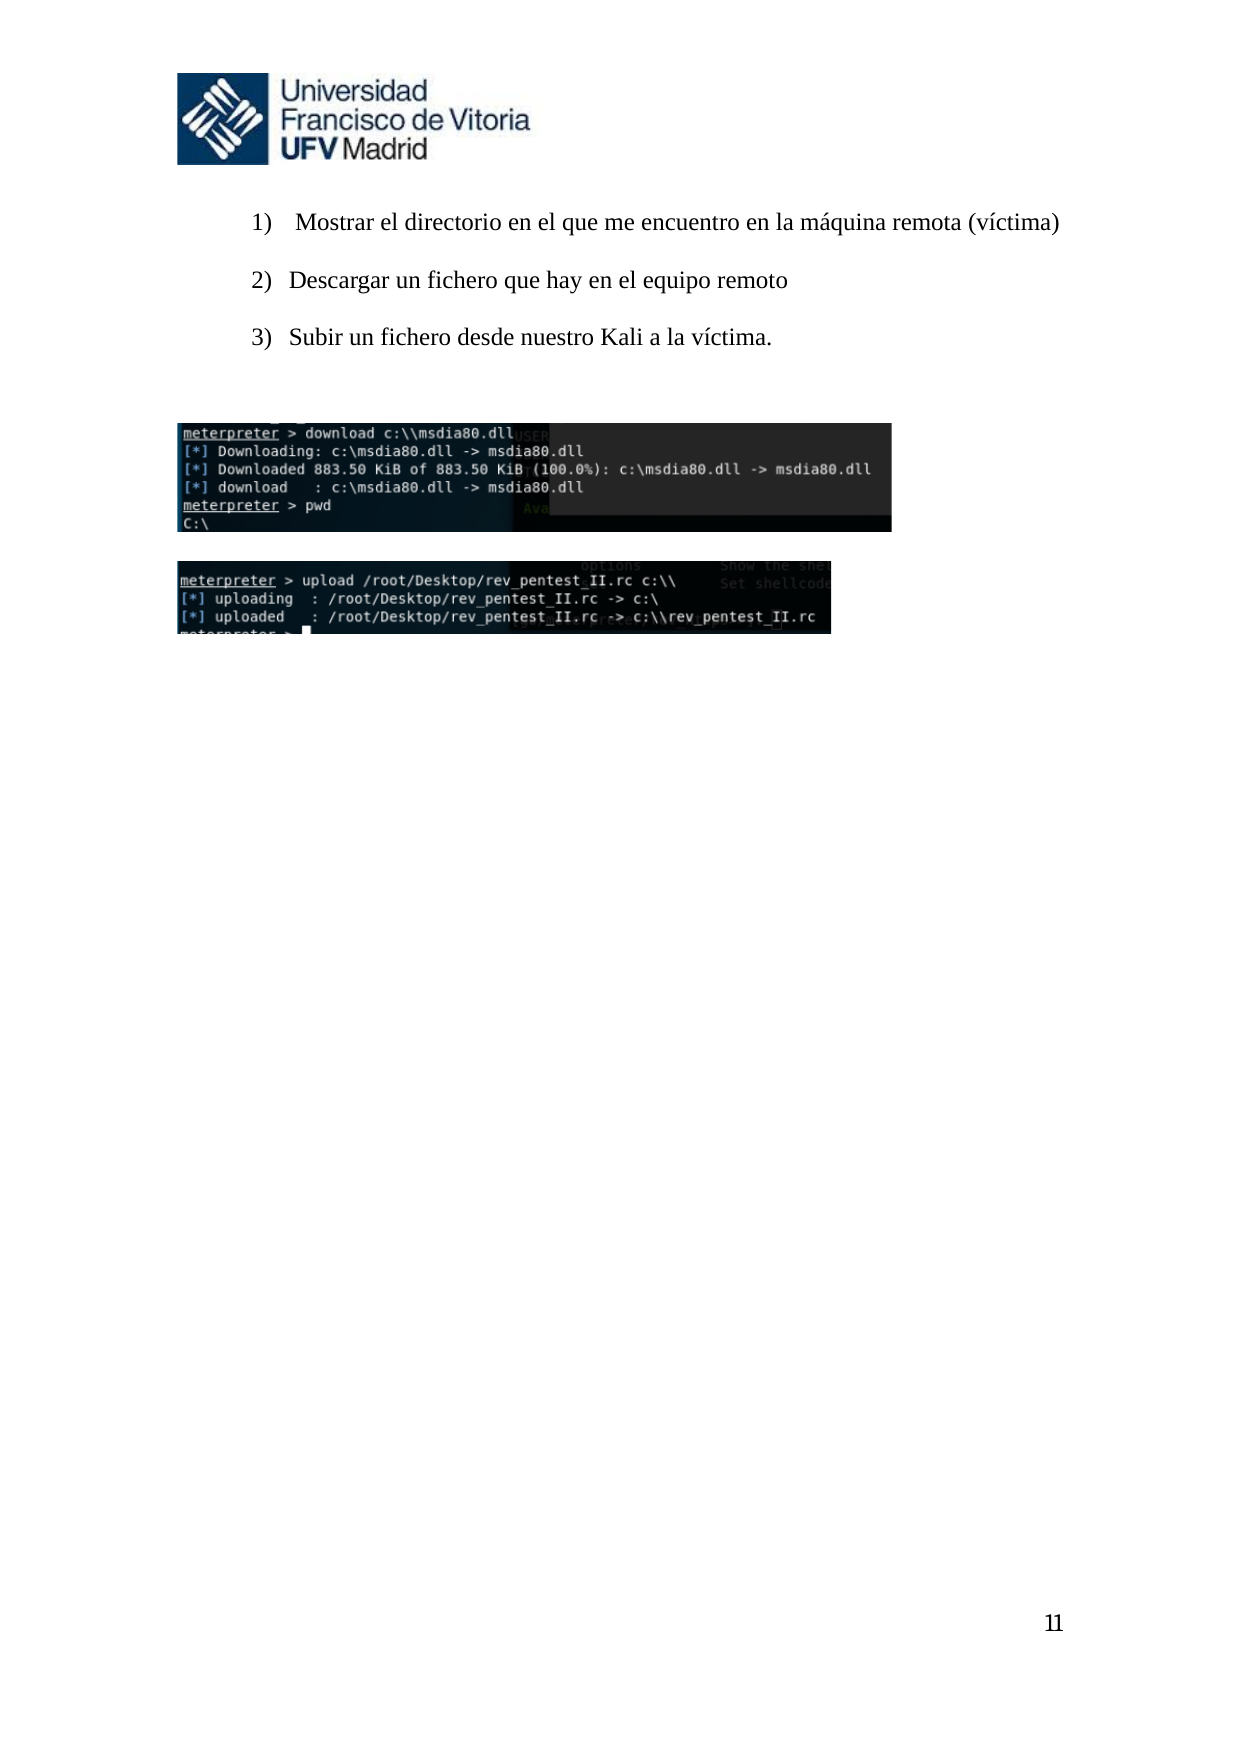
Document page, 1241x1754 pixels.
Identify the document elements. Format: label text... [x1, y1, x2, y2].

picture [180, 423, 892, 532]
picture [177, 73, 553, 165]
list Mostrar el directorio en el que me encuentro en la máquina remota (víctima) [251, 207, 1063, 236]
list Descargar un fichero que hay en el equipo remoto [251, 265, 1063, 294]
picture [177, 561, 832, 634]
list Subir un fichero desde nuestro Kali a la víctima. [251, 322, 1063, 351]
